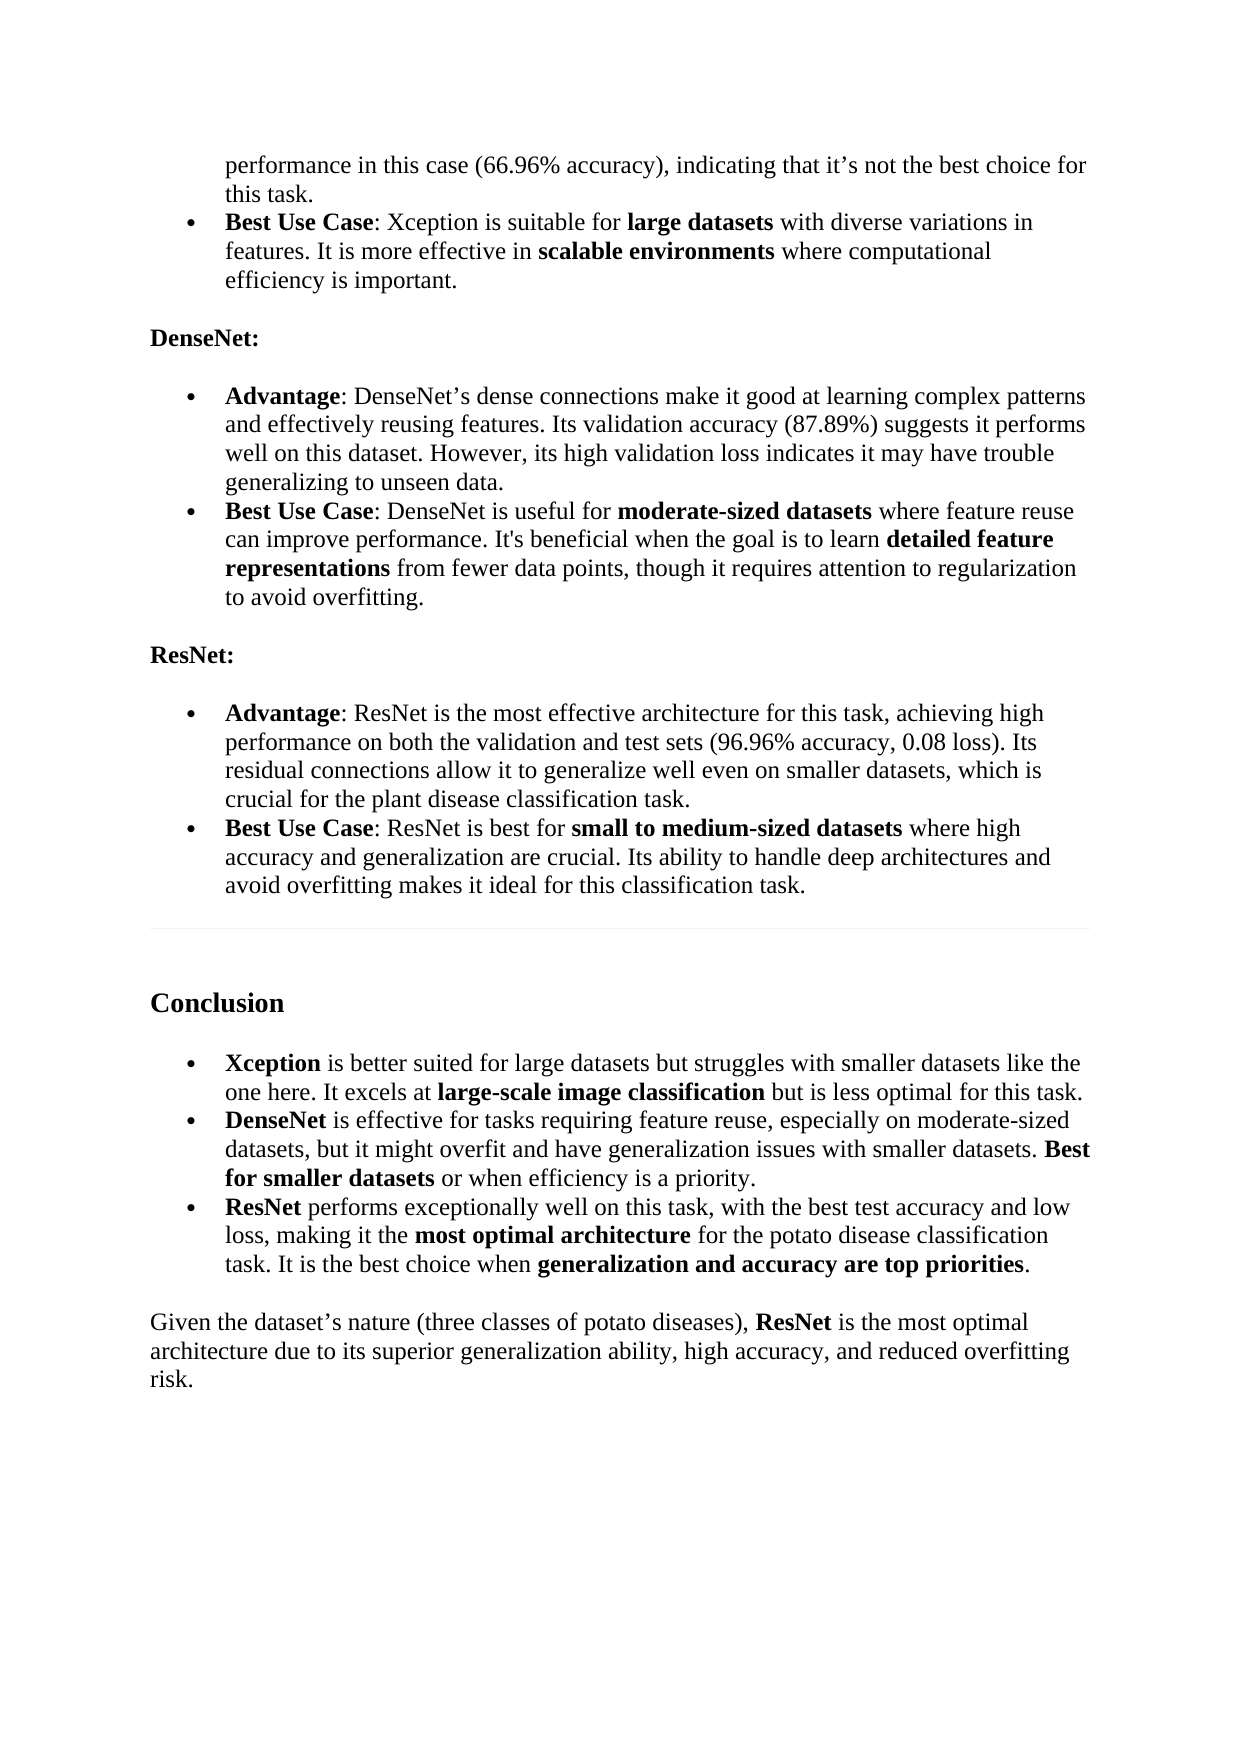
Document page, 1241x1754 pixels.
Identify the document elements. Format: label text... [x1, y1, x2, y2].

text Conclusion [150, 986, 1090, 1019]
text Given the dataset’s nature (three classes of potato diseases), ResNet is the most optimal architecture due to its superior generalization ability, high accuracy, and reduced overfitting risk. [150, 1307, 1090, 1393]
list Best Use Case: Xception is suitable for large datasets with diverse variations in features. It is more effective in scalable environments where computational efficiency is important. [187, 207, 1090, 294]
text DenseNet: [150, 323, 1090, 352]
list Advantage: ResNet is the most effective architecture for this task, achieving high performance on both the validation and test sets (96.96% accuracy, 0.08 loss). Its residual connections allow it to generalize well even on smaller datasets, which is crucial for the plant disease classification task. [187, 698, 1090, 813]
list ResNet performs exceptionally well on this task, with the best test accuracy and low loss, making it the most optimal architecture for the potato disease classification task. It is the best choice when generalization and accuracy are top priorities. [187, 1192, 1090, 1278]
list Best Use Case: ResNet is best for small to medium-sized datasets where high accuracy and generalization are crucial. Its ability to handle deep architectures and avoid overfitting makes it ideal for this classification task. [187, 813, 1090, 899]
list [187, 150, 1090, 207]
list DenseNet is effective for tasks requiring feature reuse, especially on moderate-sized datasets, but it might overfit and have generalization issues with smaller datasets. Best for smaller datasets or when efficiency is a priority. [187, 1105, 1090, 1192]
text ResNet: [150, 640, 1090, 669]
list Best Use Case: DenseNet is useful for moderate-sized datasets where feature reuse can improve performance. It's beneficial when the goal is to learn detailed feature representations from fewer data points, though it requires attention to regularization to avoid overfitting. [187, 496, 1090, 611]
list Xception is better suited for large datasets but struggles with smaller datasets like the one here. It excels at large-scale image classification but is less optimal for this task. [187, 1048, 1090, 1105]
list Advantage: DenseNet’s dense connections make it good at learning complex patterns and effectively reusing features. Its validation accuracy (87.89%) suggests it performs well on this dataset. However, its high validation loss indicates it may have trouble generalizing to unseen data. [187, 381, 1090, 496]
